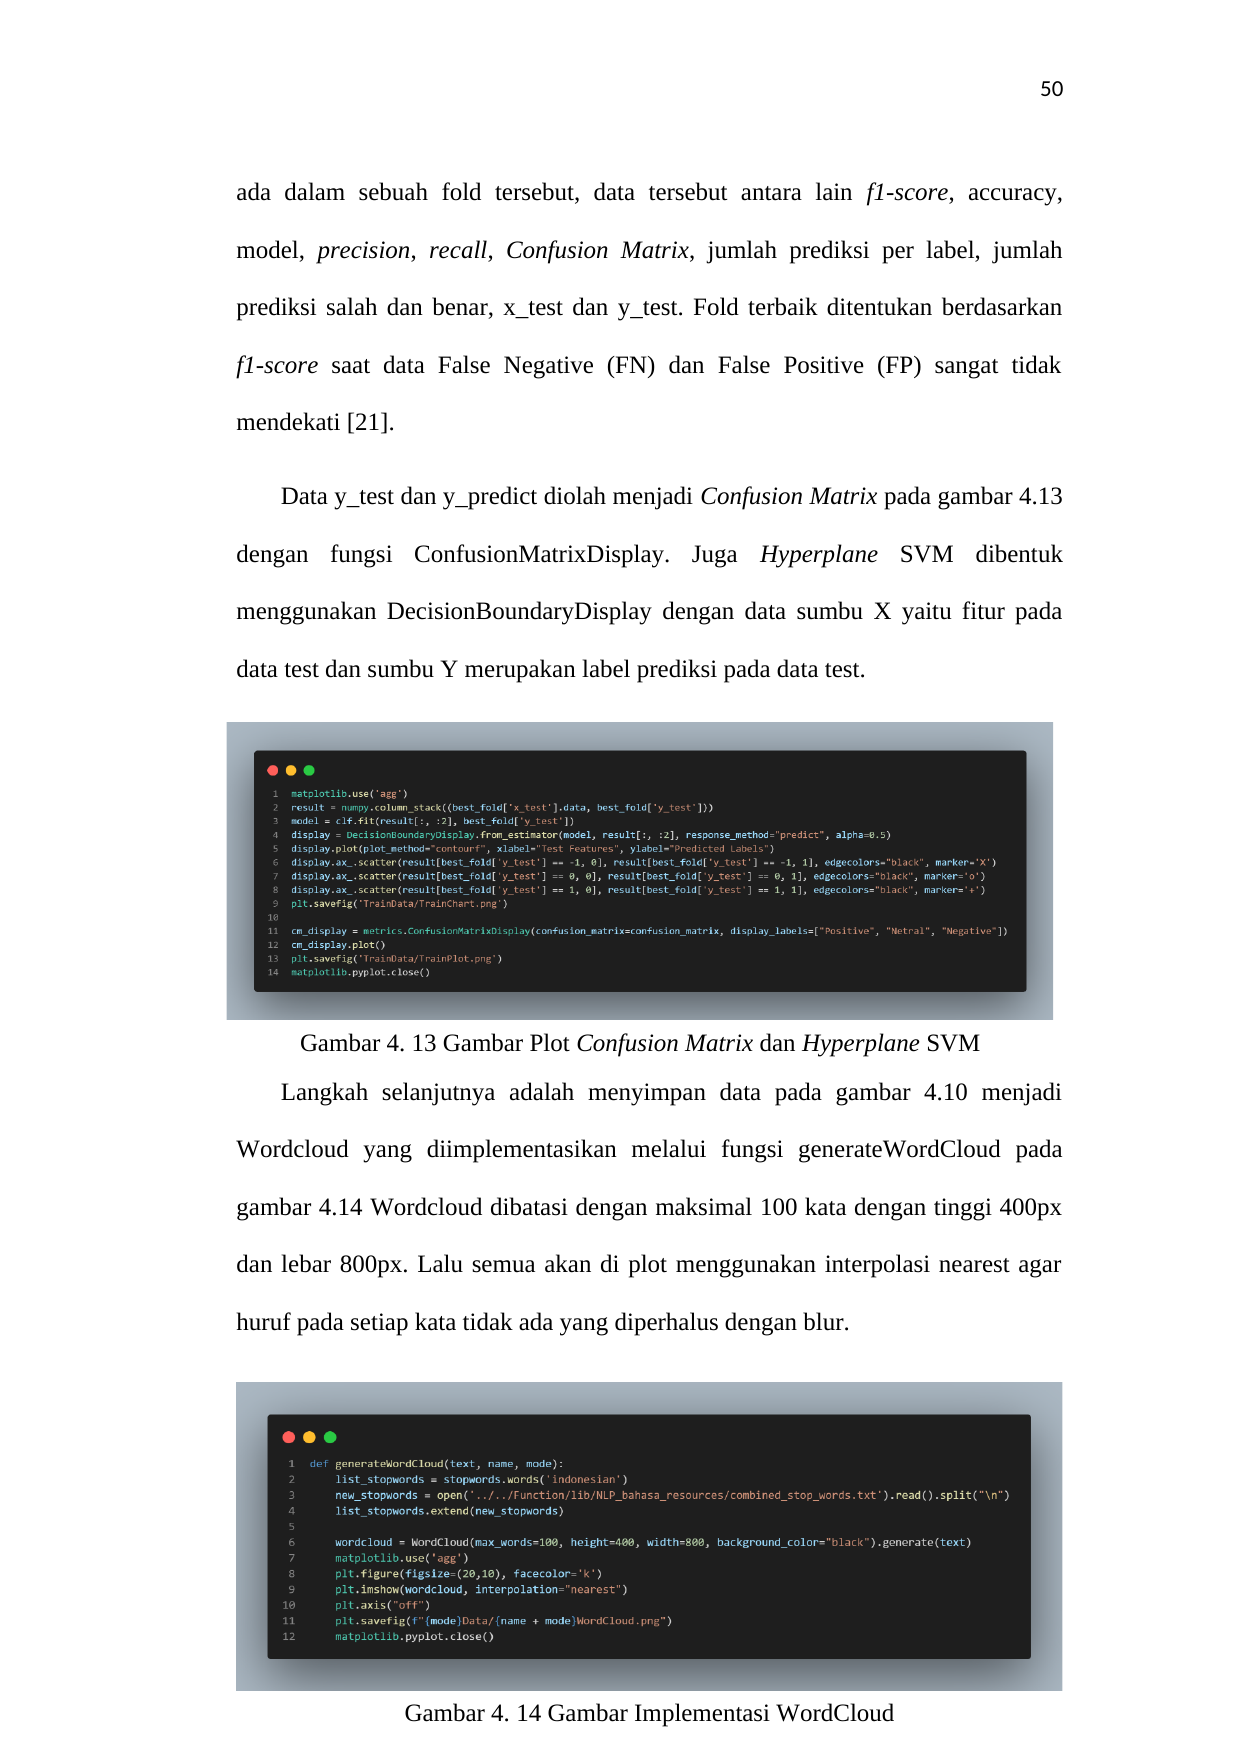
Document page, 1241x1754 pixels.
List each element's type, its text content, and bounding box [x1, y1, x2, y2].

text Lalu data score akan dibandingkan fold terbaiknya berdasarkan nilai f1 dan disave dalam 1 variable bernama best_fold yang akan memuat semua data yang ada dalam sebuah fold tersebut, data tersebut antara lain f1-score, accuracy, model, precision, recall, Confusion Matrix, jumlah prediksi per label, jumlah prediksi salah dan benar, x_test dan y_test. Fold terbaik ditentukan berdasarkan f1-score saat data False Negative (FN) dan False Positive (FP) sangat tidak mendekati . [236, 177, 1063, 436]
picture [236, 1382, 1063, 1691]
picture [226, 722, 1054, 1020]
text Data y_test dan y_predict diolah menjadi Confusion Matrix pada gambar 4.13 dengan fungsi ConfusionMatrixDisplay. Juga Hyperplane SVM dibentuk menggunakan DecisionBoundaryDisplay dengan data sumbu X yaitu fitur pada data test dan sumbu Y merupakan label prediksi pada data test. [236, 481, 1063, 683]
